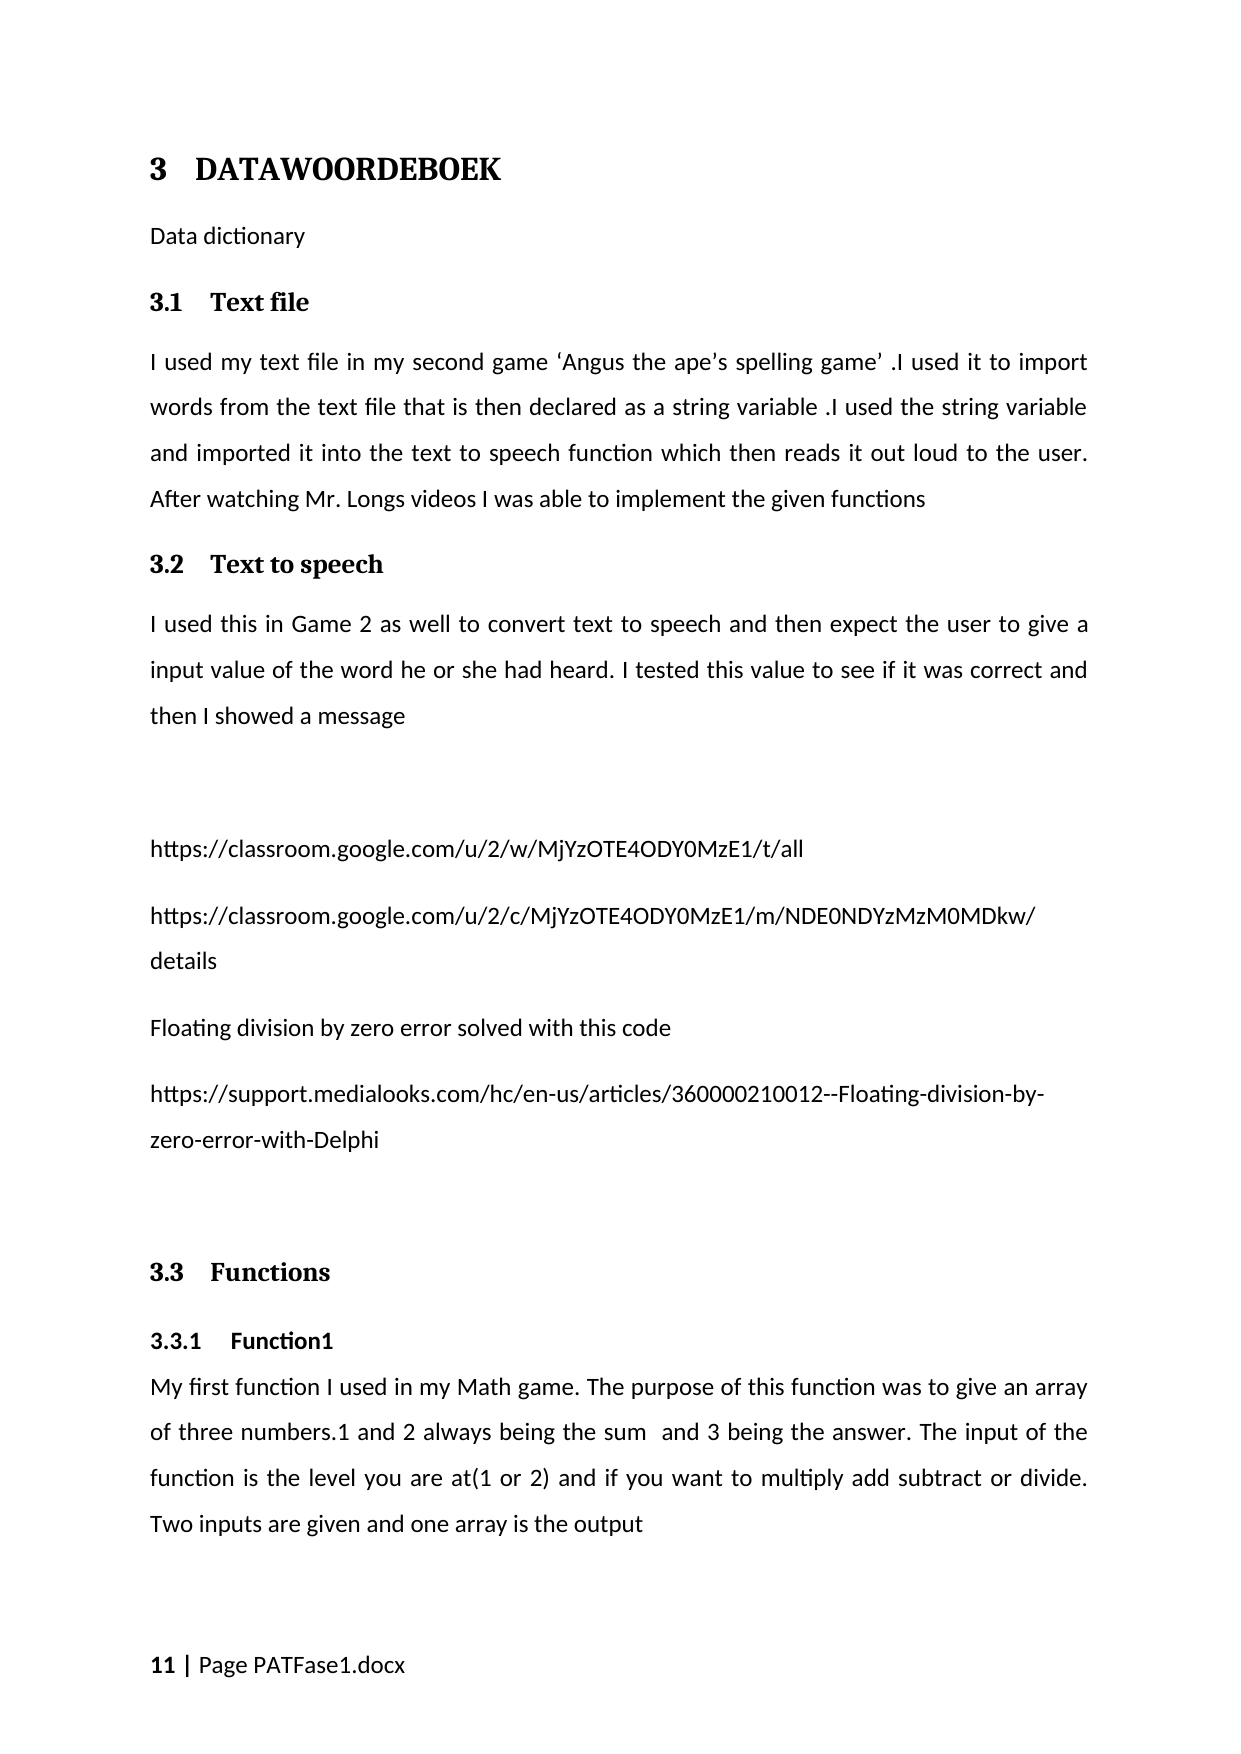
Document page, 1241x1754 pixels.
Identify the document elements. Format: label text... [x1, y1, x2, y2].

subtitle Functions [150, 1257, 1090, 1289]
text I used this in Game 2 as well to convert text to speech and then expect the user to give a input value of the word he or she had heard. I tested this value to see if it was correct and then I showed a message [150, 609, 1090, 731]
text https://classroom.google.com/u/2/c/MjYzOTE4ODY0MzE1/m/NDE0NDYzMzM0MDkw/details [150, 900, 1090, 976]
text Data dictionary [150, 220, 1090, 251]
text Floating division by zero error solved with this code [150, 1012, 1090, 1043]
text My first function I used in my Math game. The purpose of this function was to give an array of three numbers.1 and 2 always being the sum and 3 being the answer. The input of the function is the level you are at(1 or 2) and if you want to multiply add subtract or divide. Two inputs are given and one array is the output [150, 1371, 1090, 1538]
subtitle Text to speech [150, 549, 1090, 581]
subtitle DATAWOORDEBOEK [150, 150, 1090, 188]
subtitle Text file [150, 287, 1090, 318]
text https://support.medialooks.com/hc/en-us/articles/360000210012--Floating-division-by-zero-error-with-Delphi [150, 1079, 1090, 1155]
subtitle Function1 [150, 1325, 1090, 1356]
text I used my text file in my second game ‘Angus the ape’s spelling game’ .I used it to import words from the text file that is then declared as a string variable .I used the string variable and imported it into the text to speech function which then reads it out loud to the user. After watching Mr. Longs videos I was able to implement the given functions [150, 346, 1090, 513]
text https://classroom.google.com/u/2/w/MjYzOTE4ODY0MzE1/t/all [150, 833, 1090, 864]
